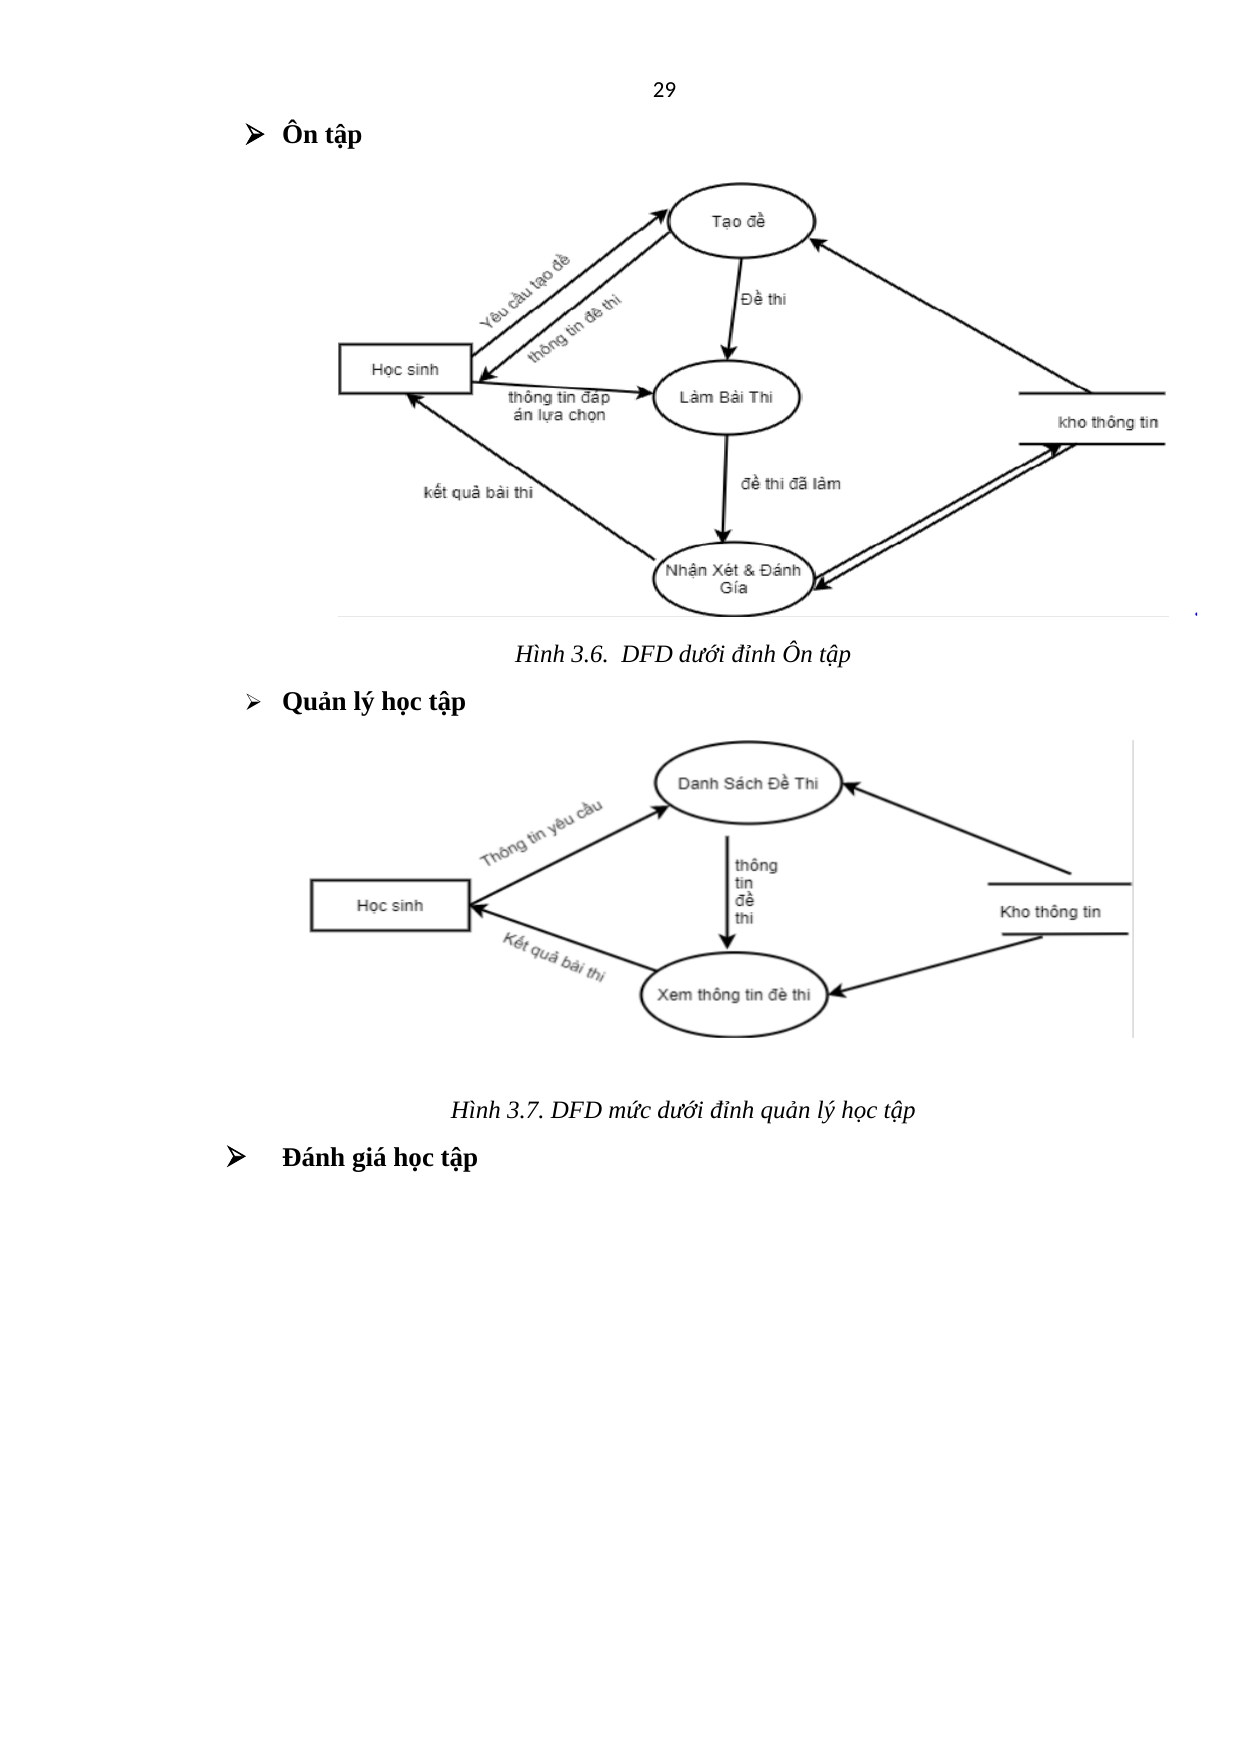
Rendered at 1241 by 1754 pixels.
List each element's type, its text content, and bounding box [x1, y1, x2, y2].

picture [281, 153, 1198, 623]
text Hình 3.6. DFD dưới đỉnh Ôn tập [244, 639, 1122, 668]
picture [281, 720, 1135, 1079]
text Hình 3.7. DFD mức dưới đỉnh quản lý học tập [244, 1095, 1122, 1124]
list Đánh giá học tập [226, 1141, 1122, 1172]
